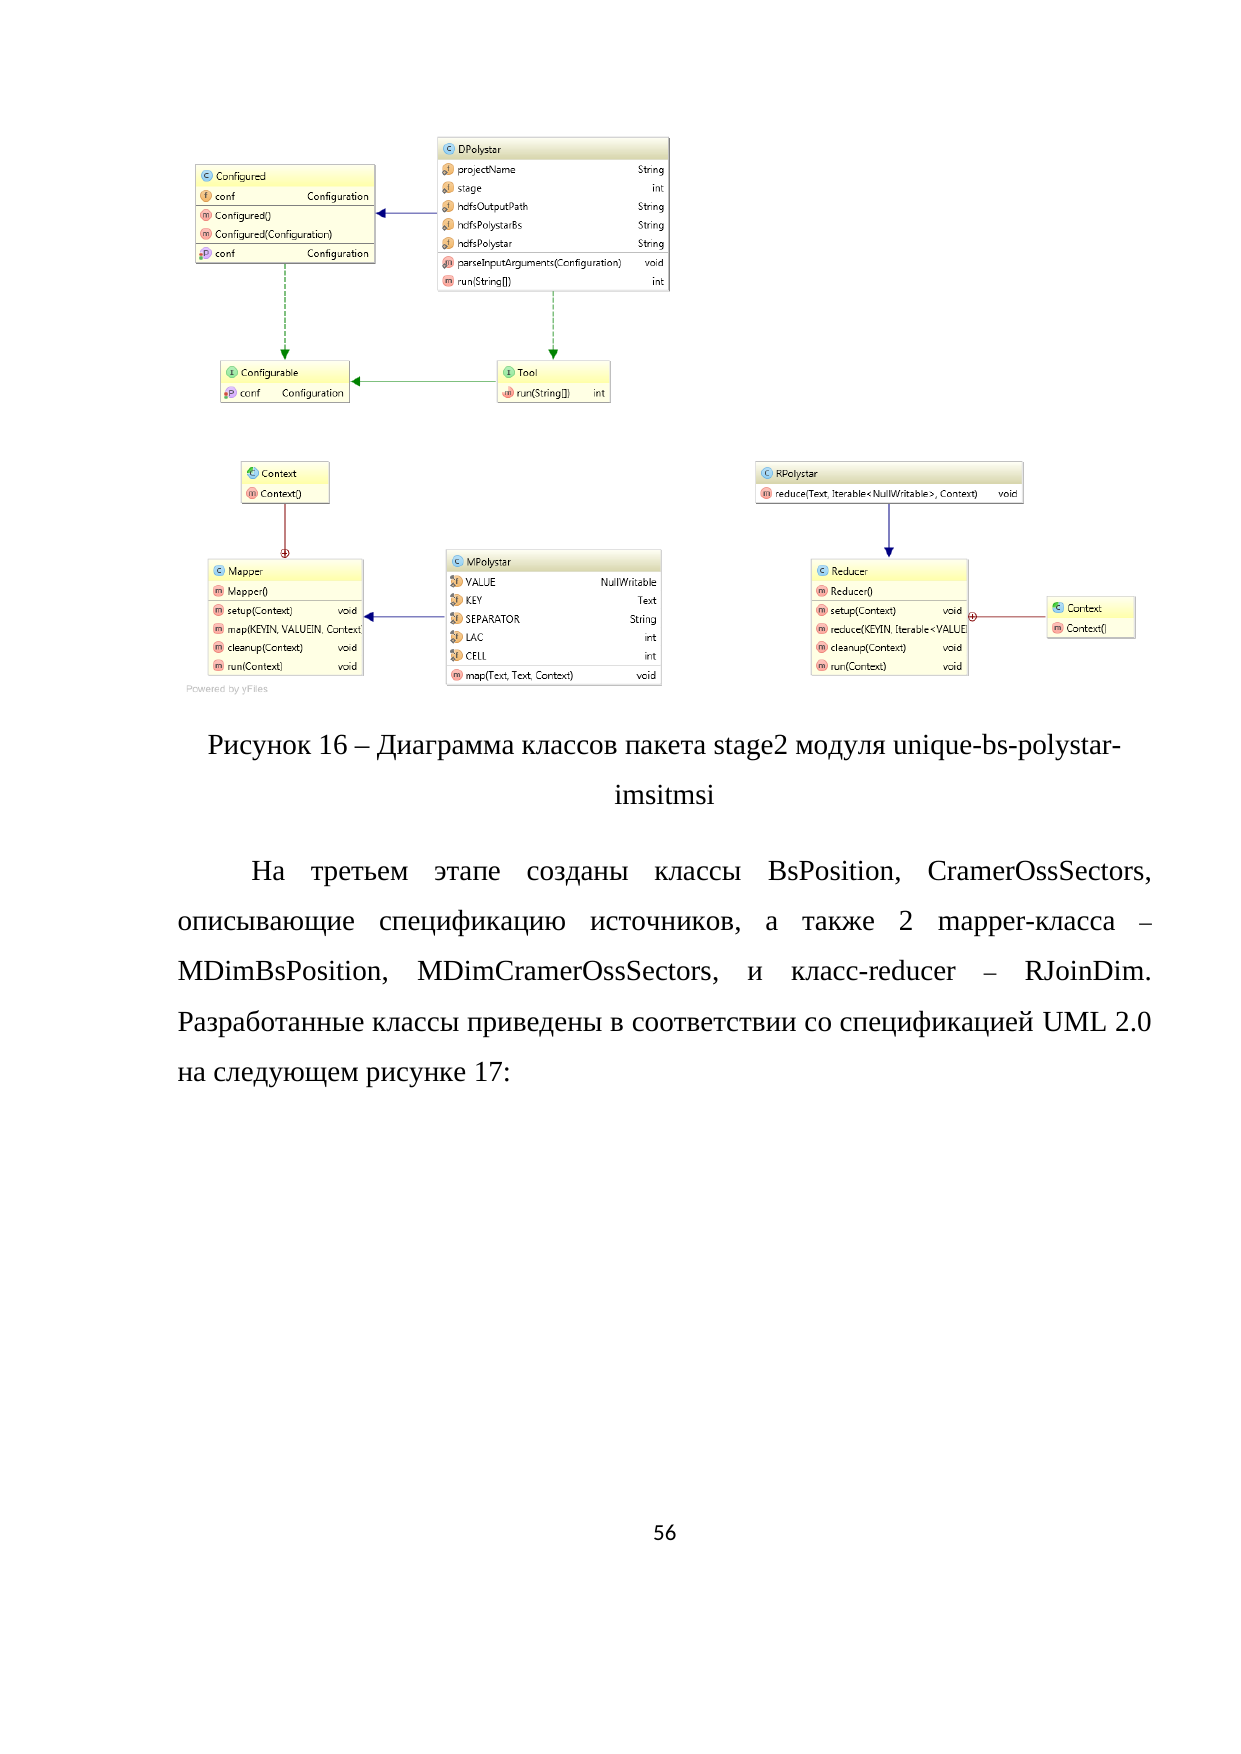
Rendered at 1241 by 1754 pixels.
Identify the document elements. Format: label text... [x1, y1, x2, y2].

picture [177, 118, 1152, 702]
text На третьем этапе созданы классы BsPosition, CramerOssSectors, описывающие спецификацию источников, а также 2 mapper-класса – MDimBsPosition, MDimCramerOssSectors, и класс-reducer – RJoinDim. Разработанные классы приведены в соответствии со спецификацией UML 2.0 на следующем рисунке 17: [177, 853, 1152, 1087]
text Рисунок 16 – Диаграмма классов пакета stage2 модуля unique-bs-polystar-imsitmsi [177, 727, 1152, 811]
